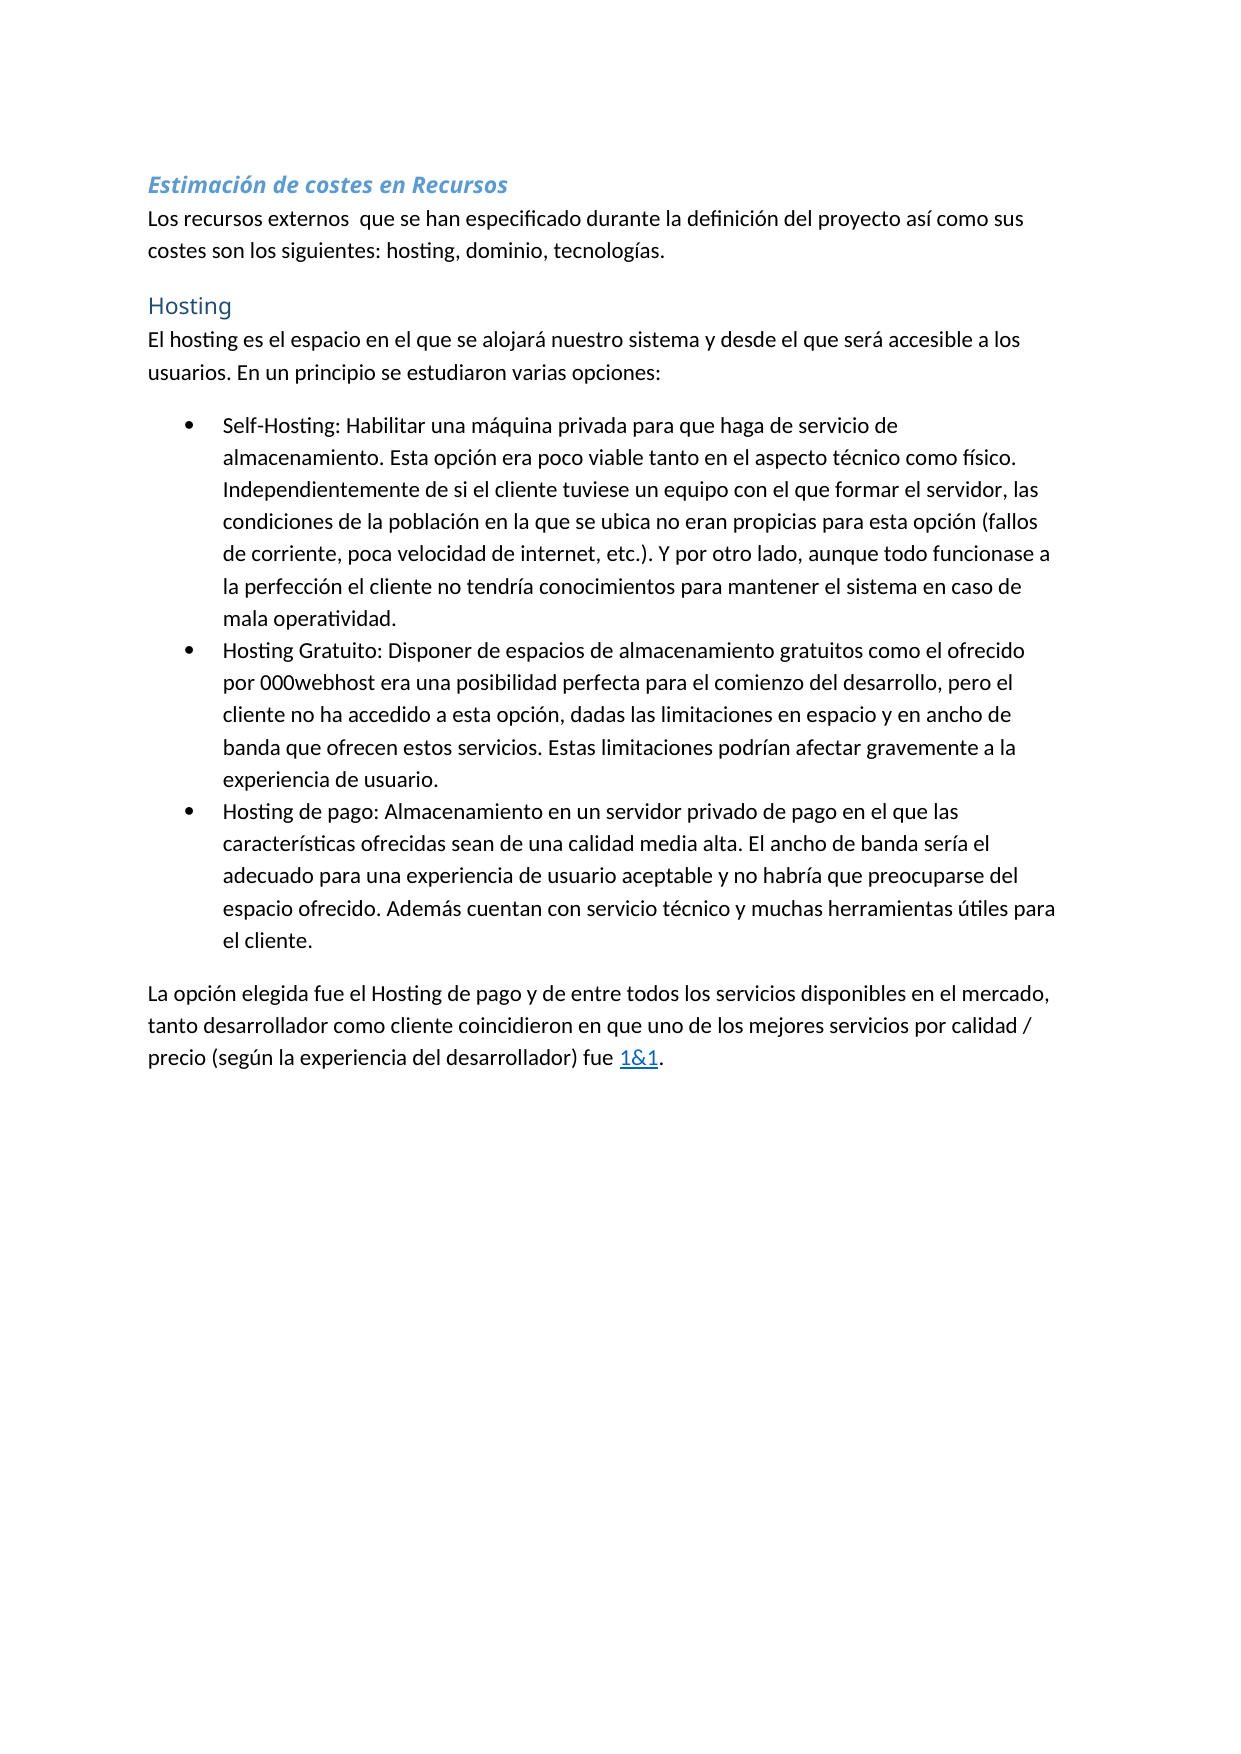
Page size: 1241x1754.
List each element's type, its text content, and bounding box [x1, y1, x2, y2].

list Hosting de pago: Almacenamiento en un servidor privado de pago en el que las características ofrecidas sean de una calidad media alta. El ancho de banda sería el adecuado para una experiencia de usuario aceptable y no habría que preocuparse del espacio ofrecido. Además cuentan con servicio técnico y muchas herramientas útiles para el cliente. [185, 797, 1063, 954]
list Hosting Gratuito: Disponer de espacios de almacenamiento gratuitos como el ofrecido por 000webhost era una posibilidad perfecta para el comienzo del desarrollo, pero el cliente no ha accedido a esta opción, dadas las limitaciones en espacio y en ancho de banda que ofrecen estos servicios. Estas limitaciones podrían afectar gravemente a la experiencia de usuario. [185, 636, 1063, 793]
list Self-Hosting: Habilitar una máquina privada para que haga de servicio de almacenamiento. Esta opción era poco viable tanto en el aspecto técnico como físico. Independientemente de si el cliente tuviese un equipo con el que formar el servidor, las condiciones de la población en la que se ubica no eran propicias para esta opción (fallos de corriente, poca velocidad de internet, etc.). Y por otro lado, aunque todo funcionase a la perfección el cliente no tendría conocimientos para mantener el sistema en caso de mala operatividad. [185, 411, 1063, 632]
subtitle Estimación de costes en Recursos [148, 168, 1063, 200]
text Los recursos externos que se han especificado durante la definición del proyecto así como sus costes son los siguientes: hosting, dominio, tecnologías. [148, 204, 1063, 265]
text El hosting es el espacio en el que se alojará nuestro sistema y desde el que será accesible a los usuarios. En un principio se estudiaron varias opciones: [148, 326, 1063, 386]
text La opción elegida fue el Hosting de pago y de entre todos los servicios disponibles en el mercado, tanto desarrollador como cliente coincidieron en que uno de los mejores servicios por calidad / precio (según la experiencia del desarrollador) fue 1&1. [148, 979, 1063, 1071]
subtitle Hosting [148, 290, 1063, 321]
